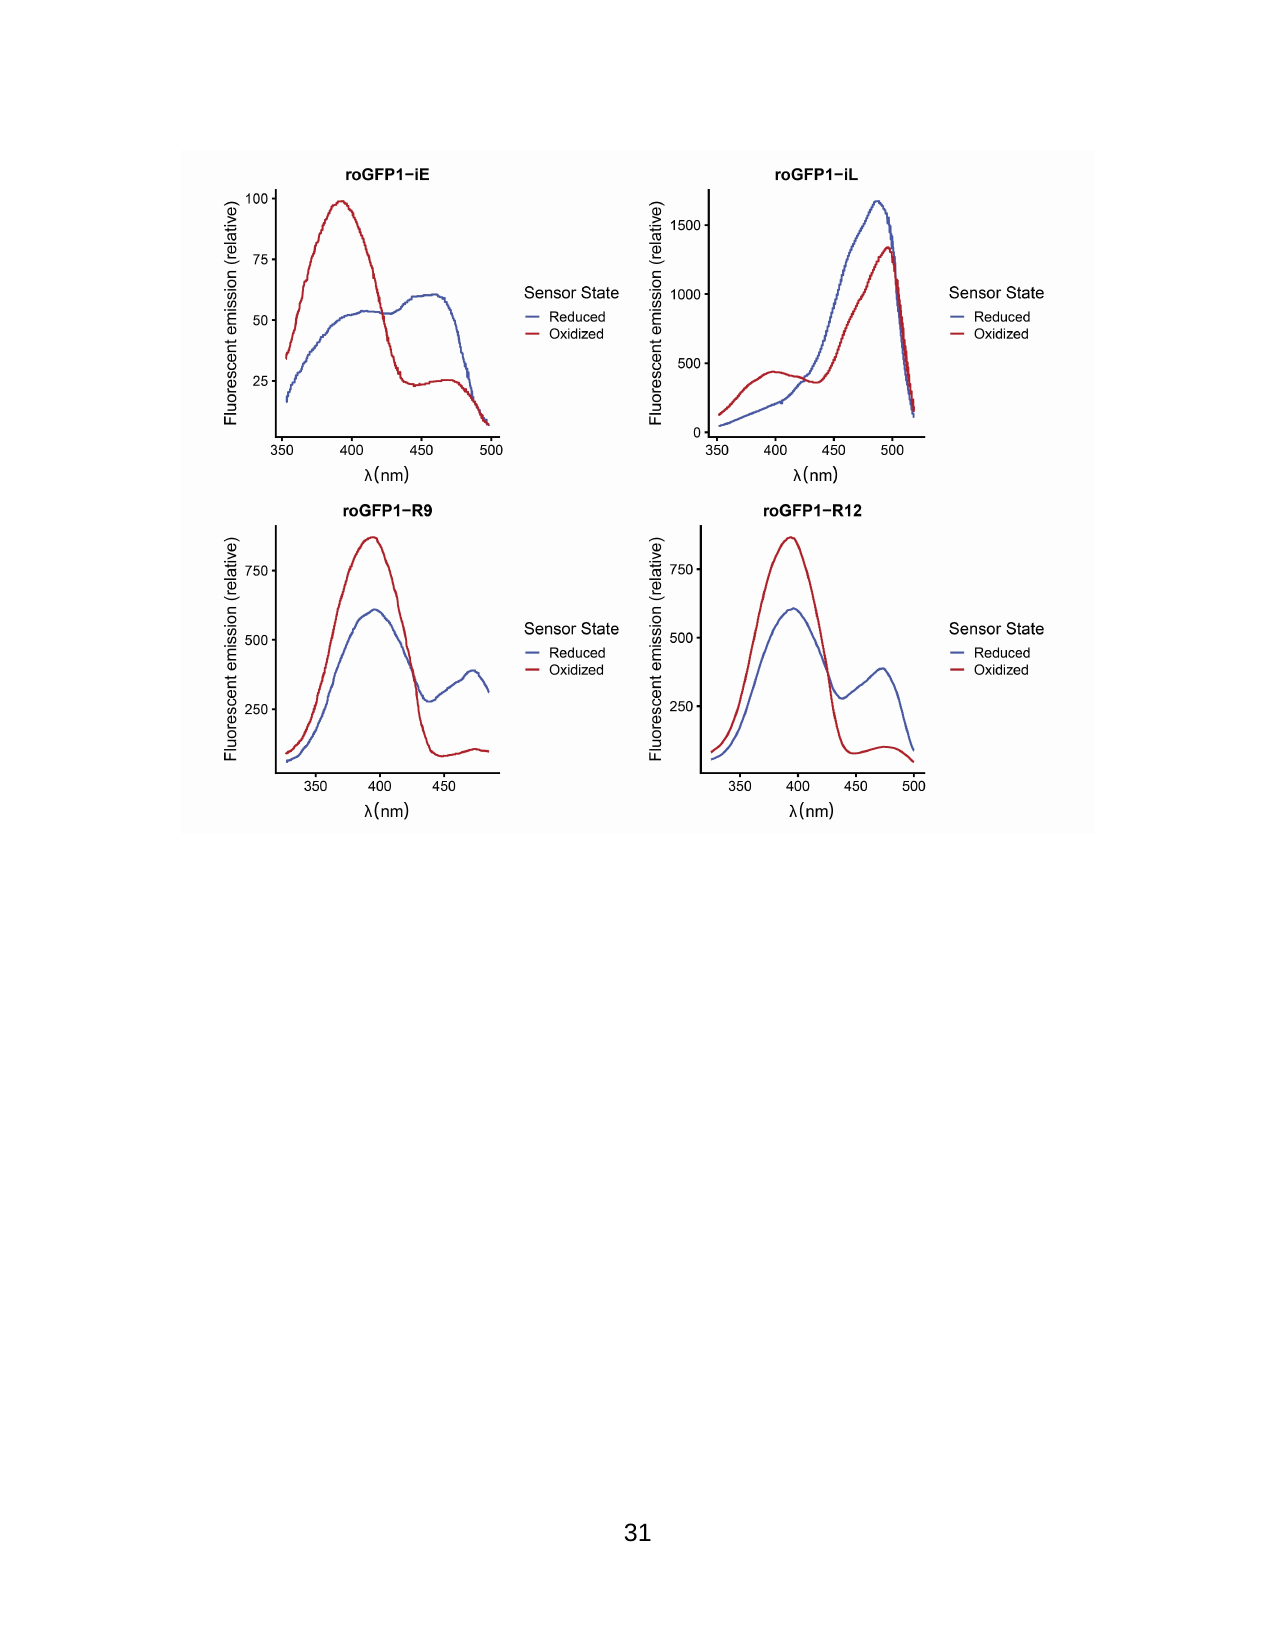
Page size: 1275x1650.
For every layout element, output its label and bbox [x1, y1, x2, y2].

picture [180, 150, 1095, 834]
